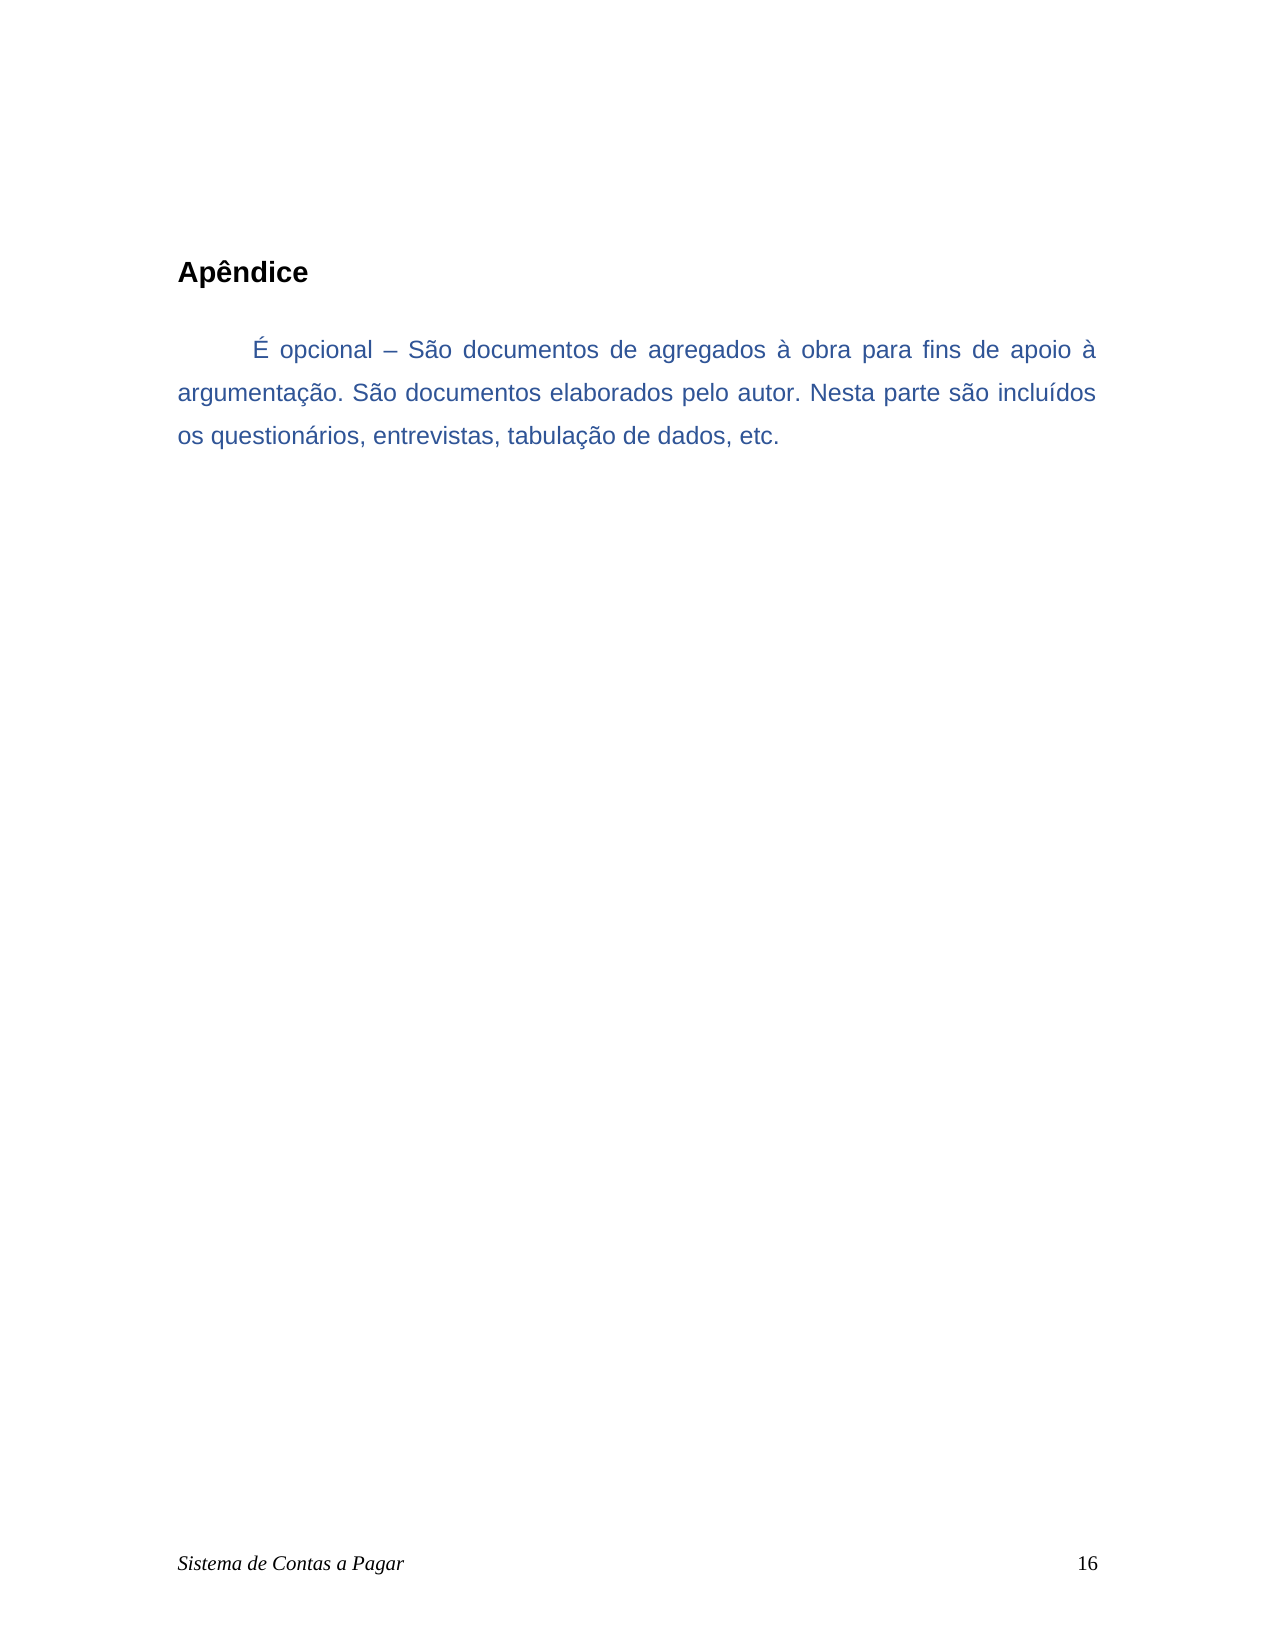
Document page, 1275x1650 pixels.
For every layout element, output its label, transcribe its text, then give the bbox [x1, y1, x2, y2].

text É opcional – São documentos de agregados à obra para fins de apoio à argumentação. São documentos elaborados pelo autor. Nesta parte são incluídos os questionários, entrevistas, tabulação de dados, etc. [177, 335, 1098, 450]
title Apêndice [177, 255, 1098, 289]
